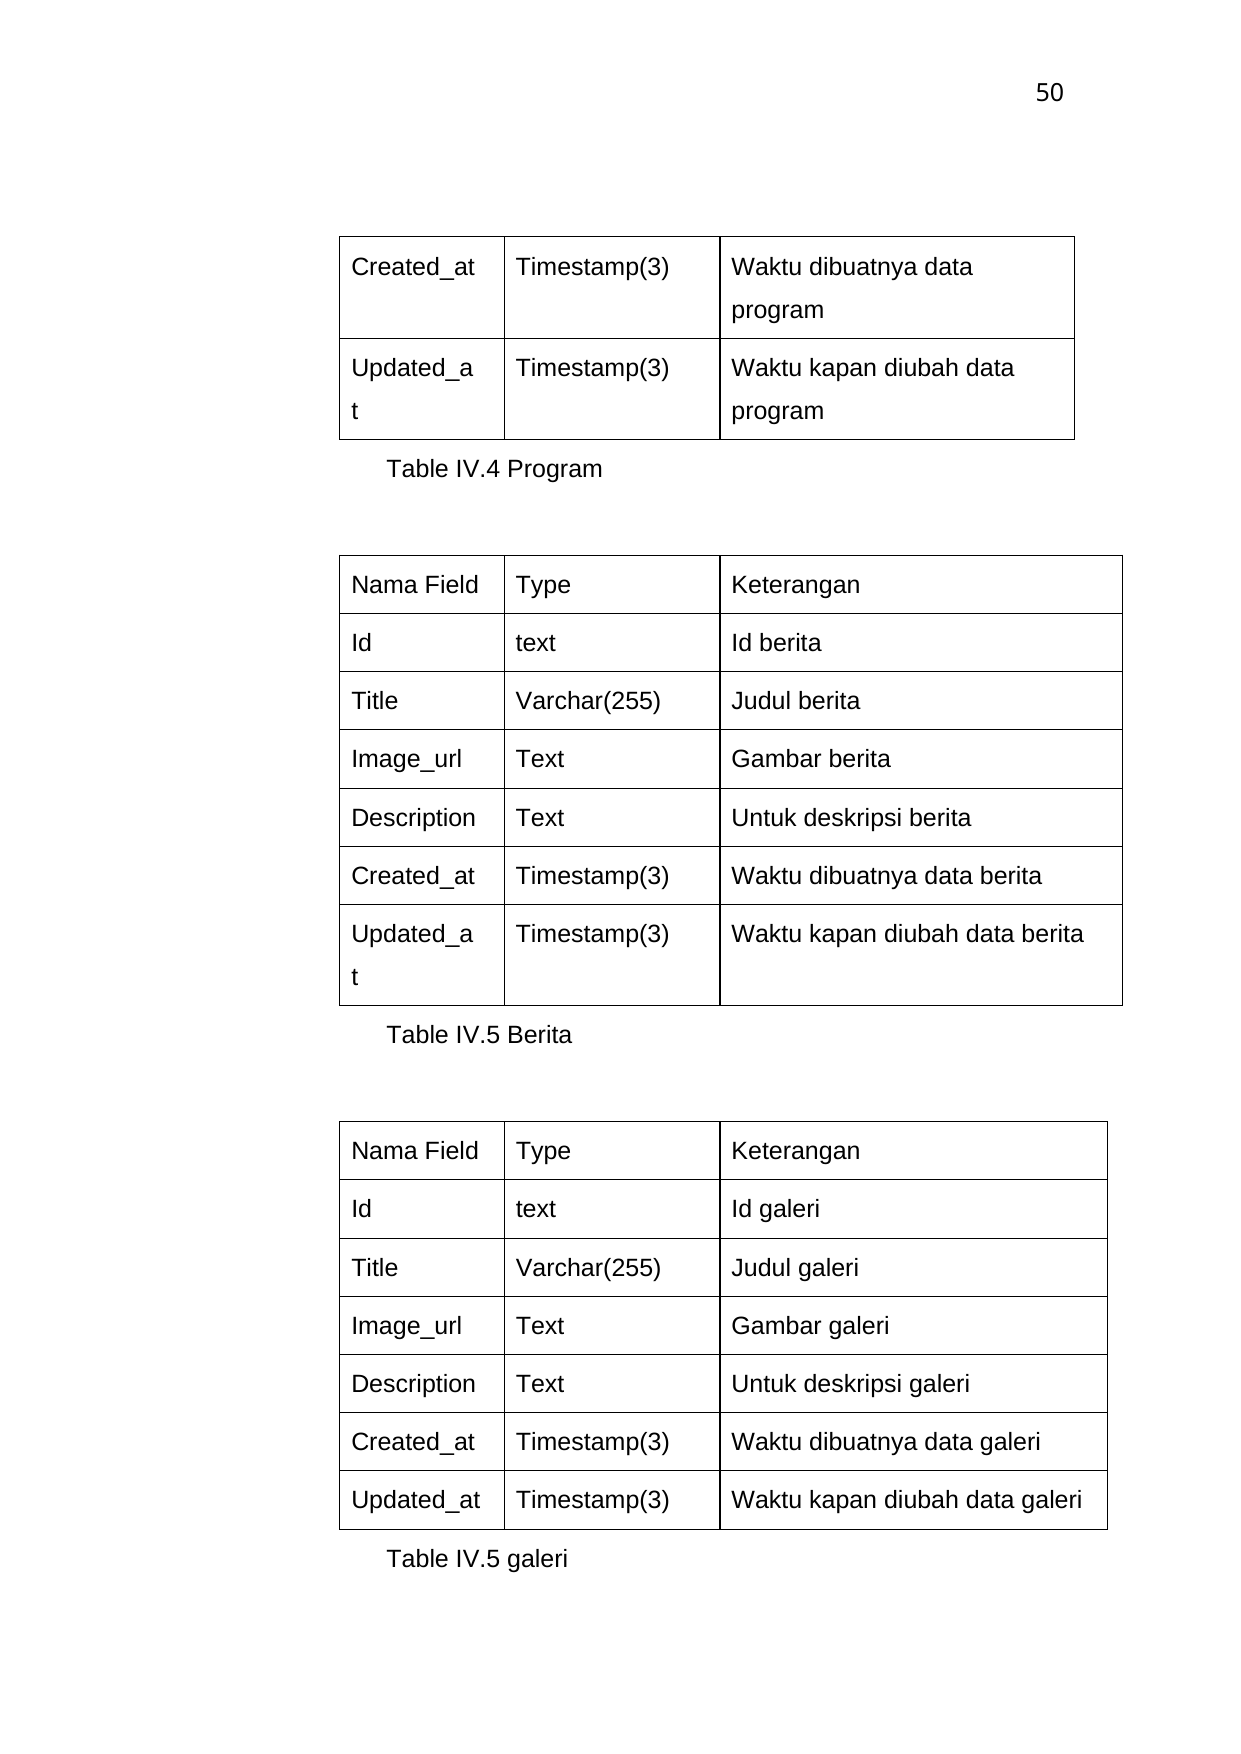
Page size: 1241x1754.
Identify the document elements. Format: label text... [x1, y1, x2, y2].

table_cell text [505, 614, 719, 671]
table_cell Judul berita [721, 672, 1122, 729]
table_cell Varchar(255) [505, 1239, 719, 1296]
table_cell Timestamp(3) [505, 237, 719, 338]
table_cell Timestamp(3) [505, 847, 719, 904]
table_cell Description [340, 789, 504, 846]
text Table IV.4 Program [386, 454, 1050, 483]
table_cell Id [340, 614, 504, 671]
table_cell Timestamp(3) [505, 905, 719, 1005]
table_cell Created_at [340, 1413, 504, 1470]
table_cell Waktu kapan diubah data program [721, 339, 1074, 439]
table_cell Updated_at [340, 339, 504, 439]
table_cell Timestamp(3) [505, 339, 719, 439]
table_cell Waktu kapan diubah data berita [721, 905, 1122, 1005]
table_cell Updated_at [340, 905, 504, 1005]
table_cell Waktu dibuatnya data program [721, 237, 1074, 338]
table_cell Created_at [340, 237, 504, 338]
table_cell Timestamp(3) [505, 1413, 719, 1470]
text Table IV.5 galeri [386, 1544, 1050, 1572]
table_header Type [505, 1122, 719, 1179]
table_cell Text [505, 1355, 719, 1412]
table_cell Id galeri [721, 1180, 1107, 1237]
table_cell Text [505, 1297, 719, 1354]
table_cell Id [340, 1180, 504, 1237]
table_header Keterangan [721, 1122, 1107, 1179]
table_cell Title [340, 672, 504, 729]
table_cell Created_at [340, 847, 504, 904]
table_cell Waktu dibuatnya data berita [721, 847, 1122, 904]
table_cell Image_url [340, 1297, 504, 1354]
table_cell Timestamp(3) [505, 1471, 719, 1528]
table_cell Untuk deskripsi berita [721, 789, 1122, 846]
table_cell Text [505, 789, 719, 846]
table_cell Description [340, 1355, 504, 1412]
table_header Type [505, 556, 719, 613]
table_cell text [505, 1180, 719, 1237]
table_cell Waktu dibuatnya data galeri [721, 1413, 1107, 1470]
table_cell Updated_at [340, 1471, 504, 1528]
table_cell Text [505, 730, 719, 787]
table_cell Judul galeri [721, 1239, 1107, 1296]
text Table IV.5 Berita [386, 1021, 1050, 1049]
table_header Nama Field [340, 556, 504, 613]
table_cell Id berita [721, 614, 1122, 671]
table_cell Gambar berita [721, 730, 1122, 787]
table_cell Waktu kapan diubah data galeri [721, 1471, 1107, 1528]
table_header Keterangan [721, 556, 1122, 613]
table_cell Untuk deskripsi galeri [721, 1355, 1107, 1412]
table_cell Image_url [340, 730, 504, 787]
table_cell Title [340, 1239, 504, 1296]
table_cell Varchar(255) [505, 672, 719, 729]
table_header Nama Field [340, 1122, 504, 1179]
table_cell Gambar galeri [721, 1297, 1107, 1354]
